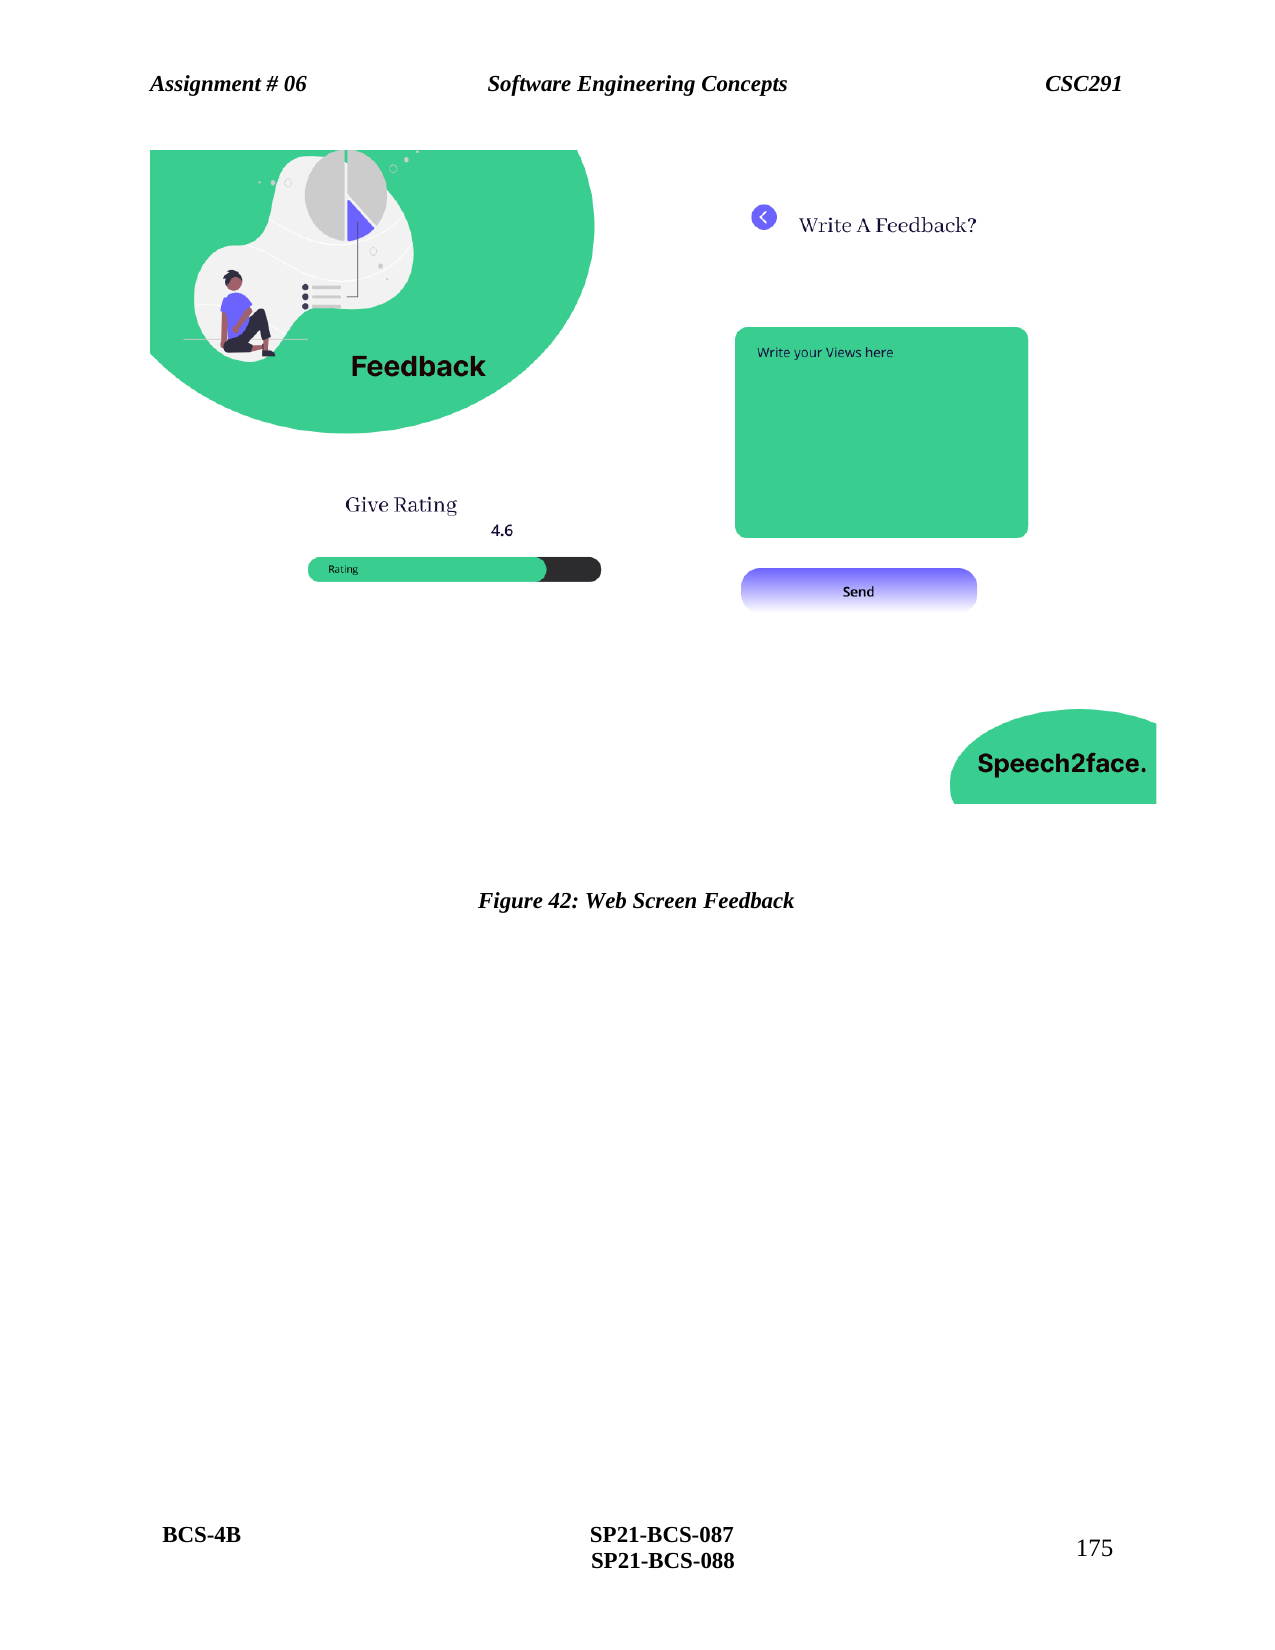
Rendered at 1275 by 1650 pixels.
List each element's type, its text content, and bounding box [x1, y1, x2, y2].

picture [150, 150, 1157, 804]
text Figure 42: Web Screen Feedback [150, 888, 1125, 914]
